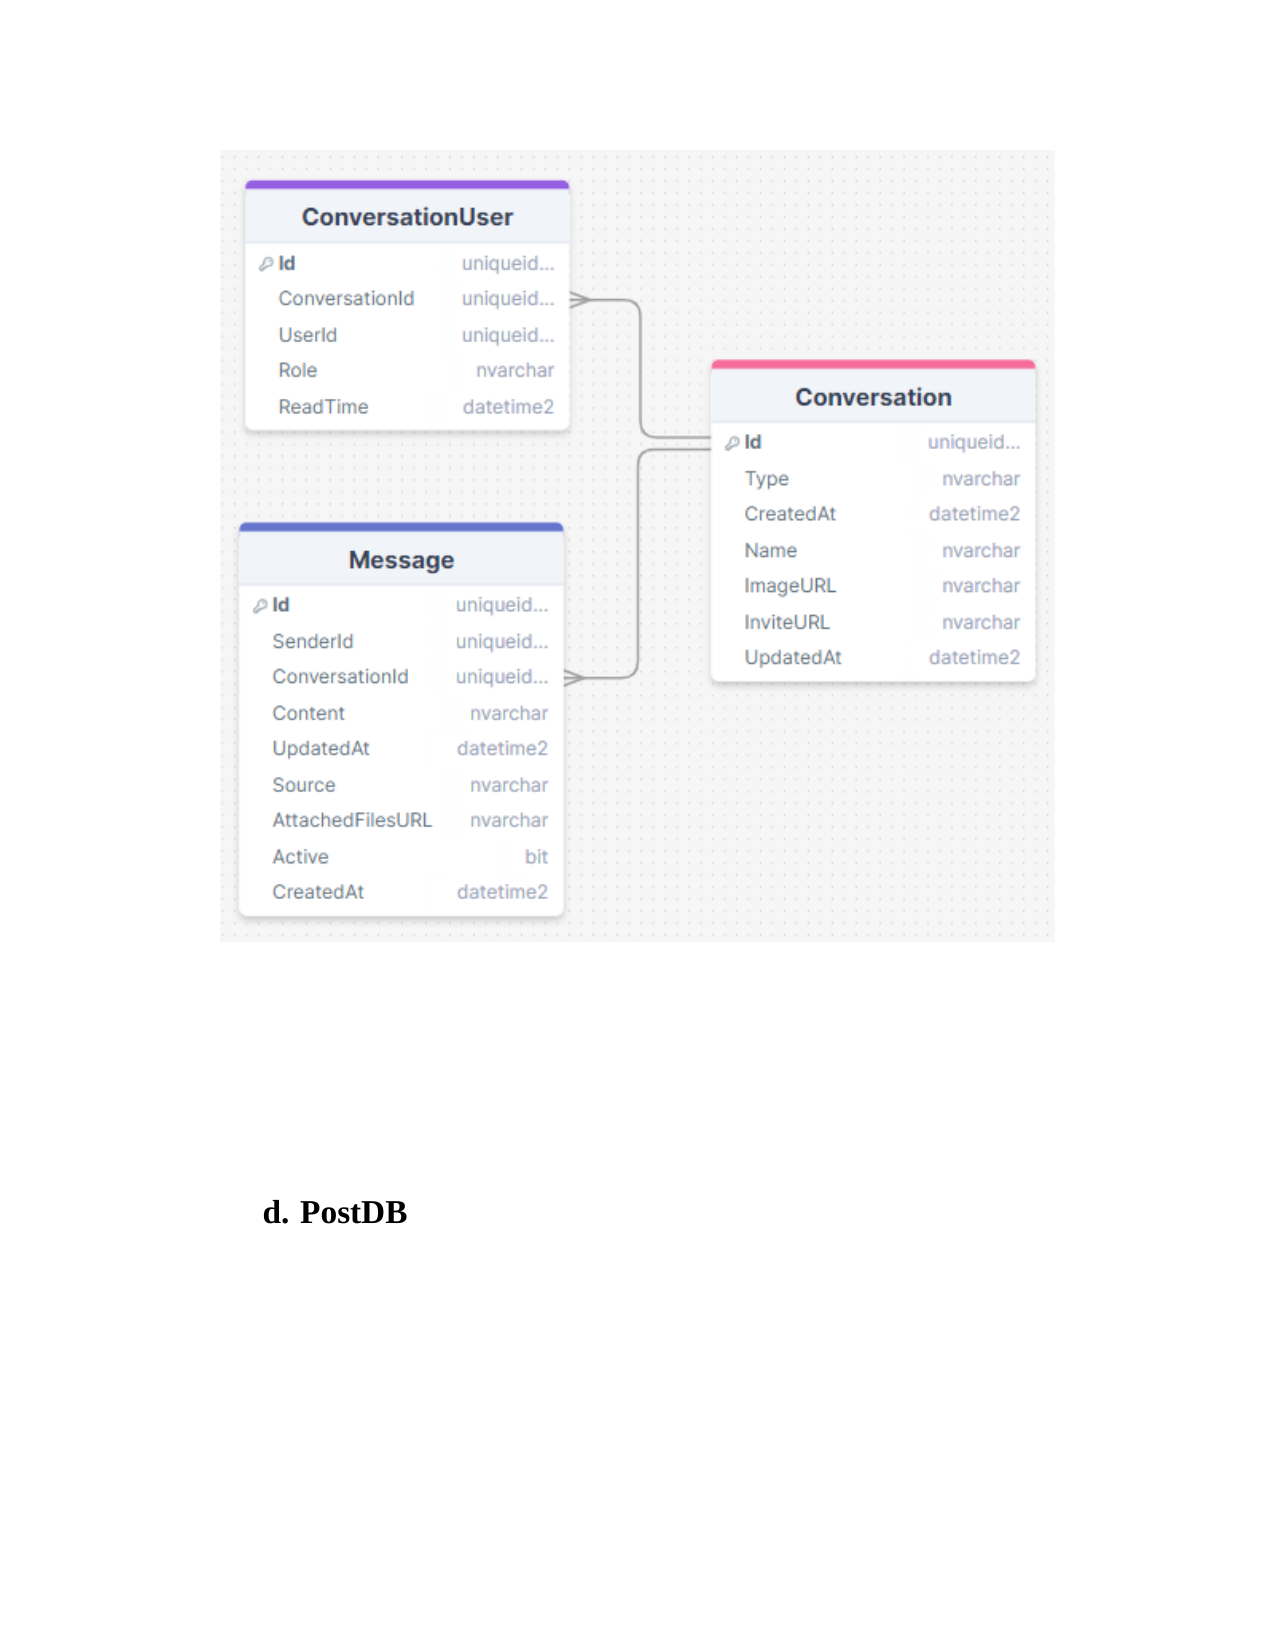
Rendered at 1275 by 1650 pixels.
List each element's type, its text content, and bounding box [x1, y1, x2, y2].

list PostDB [262, 1192, 1125, 1231]
picture [220, 150, 1055, 942]
